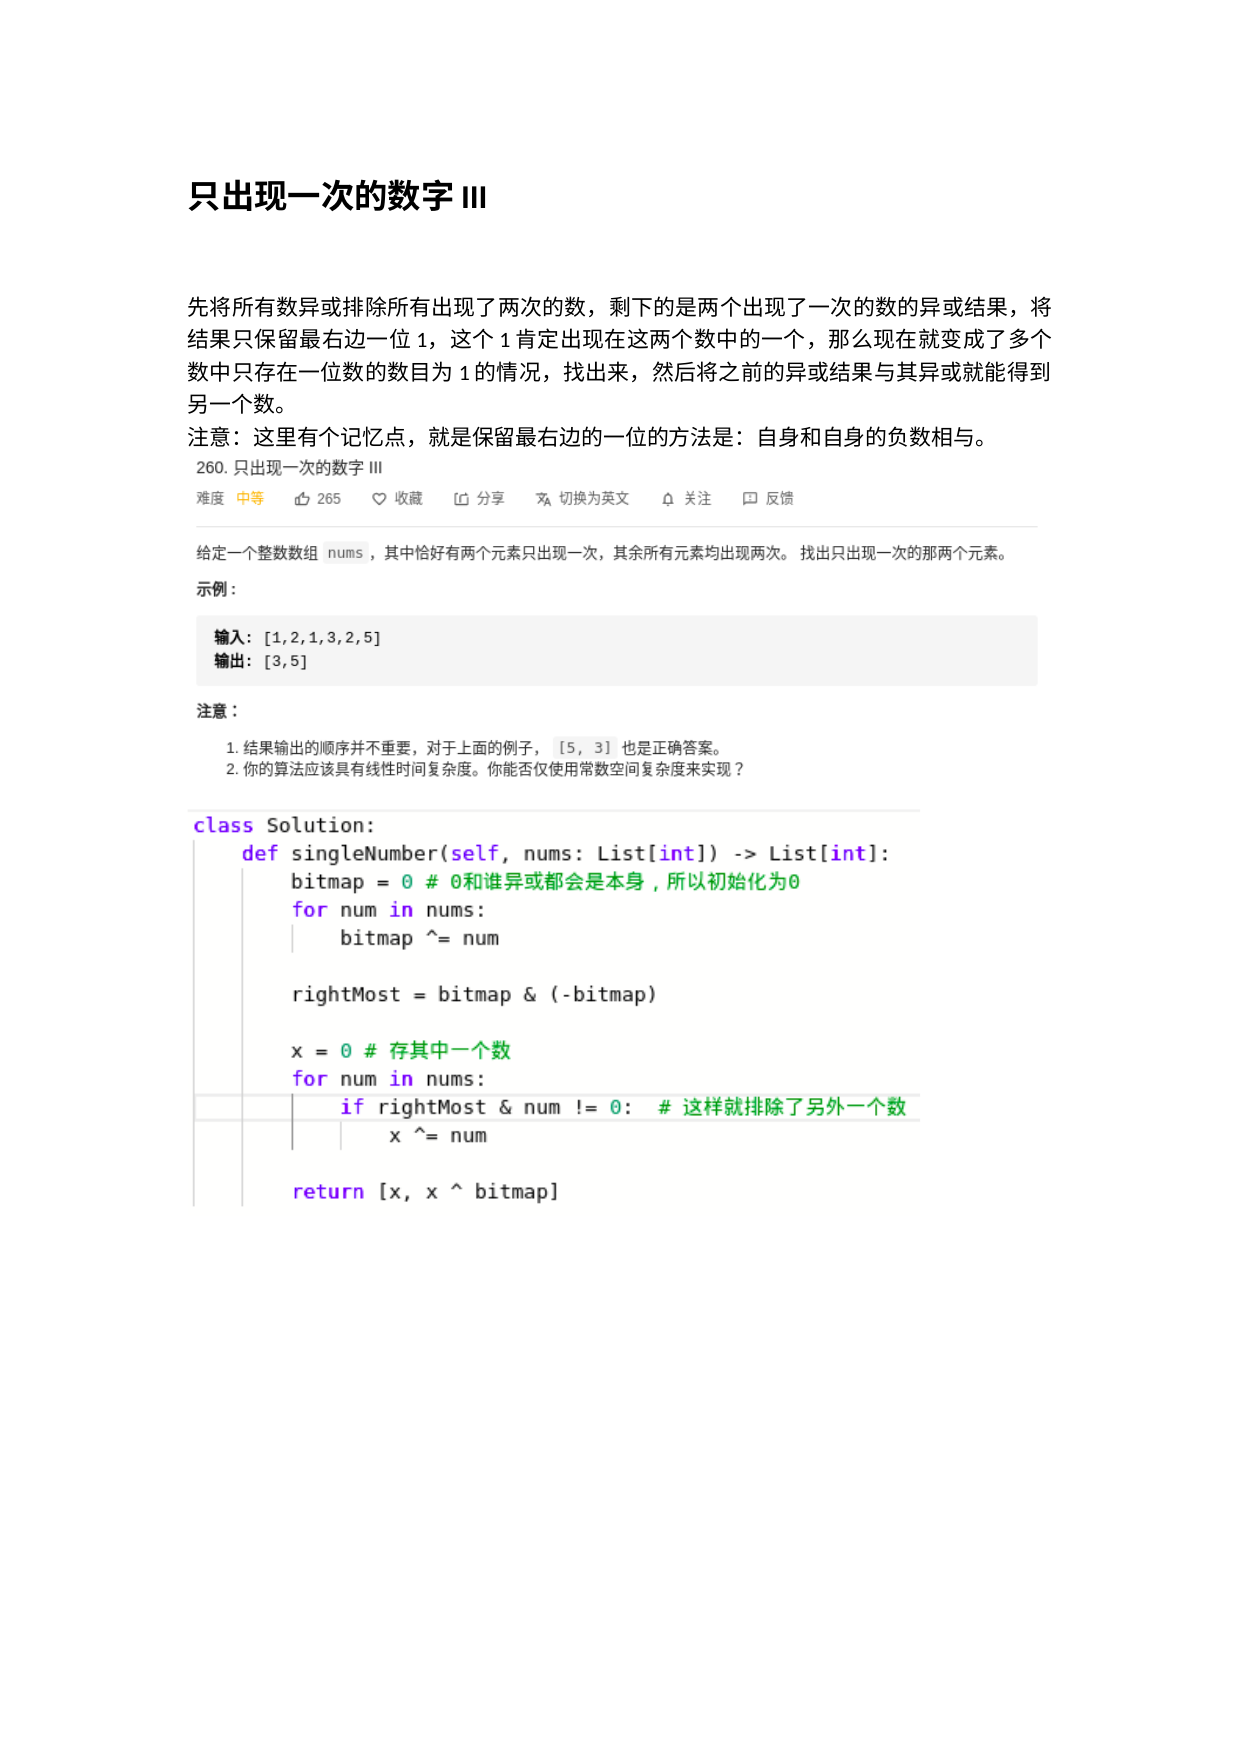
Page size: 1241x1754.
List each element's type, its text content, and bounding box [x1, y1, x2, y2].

text 注意：这里有个记忆点，就是保留最右边的一位的方法是：自身和自身的负数相与。 [187, 419, 1053, 451]
subtitle 只出现一次的数字III [187, 162, 1053, 227]
text 先将所有数异或排除所有出现了两次的数，剩下的是两个出现了一次的数的异或结果，将结果只保留最右边一位1，这个1肯定出现在这两个数中的一个，那么现在就变成了多个数中只存在一位数的数目为1的情况，找出来，然后将之前的异或结果与其异或就能得到另一个数。 [187, 289, 1053, 419]
picture [187, 809, 921, 1216]
picture [187, 451, 1053, 793]
